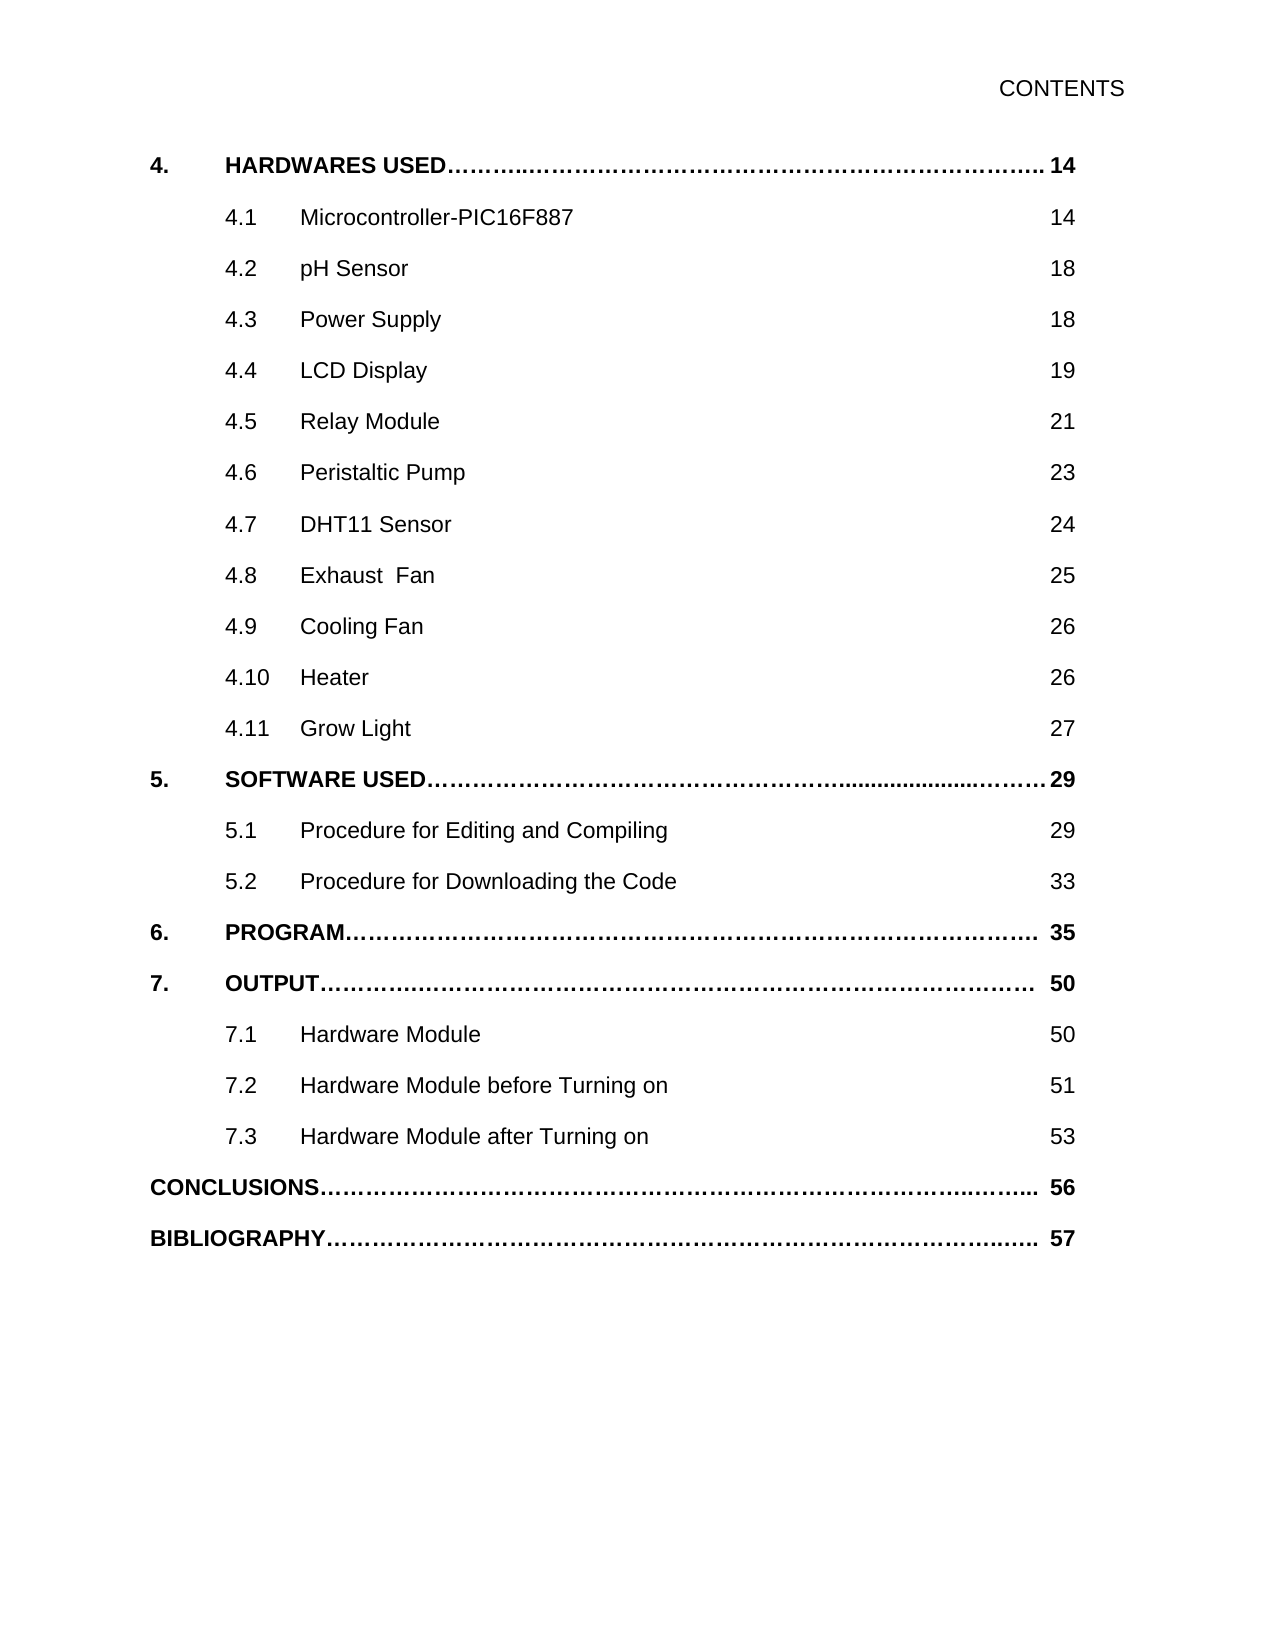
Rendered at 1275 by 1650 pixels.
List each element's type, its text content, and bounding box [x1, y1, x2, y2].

text 5. SOFTWARE USED………………………………………………......................……… 29 [150, 766, 1125, 792]
text 7.2 Hardware Module before Turning on 51 [150, 1072, 1125, 1099]
text 5.1 Procedure for Editing and Compiling 29 [150, 817, 1125, 843]
text 6. PROGRAM………………………………………………………………………………. 35 [150, 919, 1125, 946]
text 4.6 Peristaltic Pump 23 [150, 459, 1125, 485]
text 4.10 Heater 26 [150, 664, 1125, 690]
text 4. HARDWARES USED………..………………………………………………………….. 14 [150, 152, 1125, 179]
text CONCLUSIONS…………………………………………………………………………..……... 56 [150, 1174, 1125, 1201]
text 4.5 Relay Module 21 [150, 408, 1125, 434]
text 4.4 LCD Display 19 [150, 357, 1125, 383]
text 7.3 Hardware Module after Turning on 53 [150, 1123, 1125, 1150]
text 5.2 Procedure for Downloading the Code 33 [150, 868, 1125, 894]
text 4.7 DHT11 Sensor 24 [150, 511, 1125, 537]
text 4.9 Cooling Fan 26 [150, 613, 1125, 639]
text 4.8 Exhaust Fan 25 [150, 562, 1125, 588]
text 4.11 Grow Light 27 [150, 715, 1125, 741]
text 4.3 Power Supply 18 [150, 306, 1125, 332]
text 7. OUTPUT………….……………………………………………………………………… 50 [150, 970, 1125, 997]
text BIBLIOGRAPHY……………………………………………………………………………..….. 57 [150, 1225, 1125, 1252]
text 7.1 Hardware Module 50 [150, 1021, 1125, 1048]
text 4.2 pH Sensor 18 [150, 254, 1125, 281]
text 4.1 Microcontroller-PIC16F887 14 [150, 203, 1125, 230]
